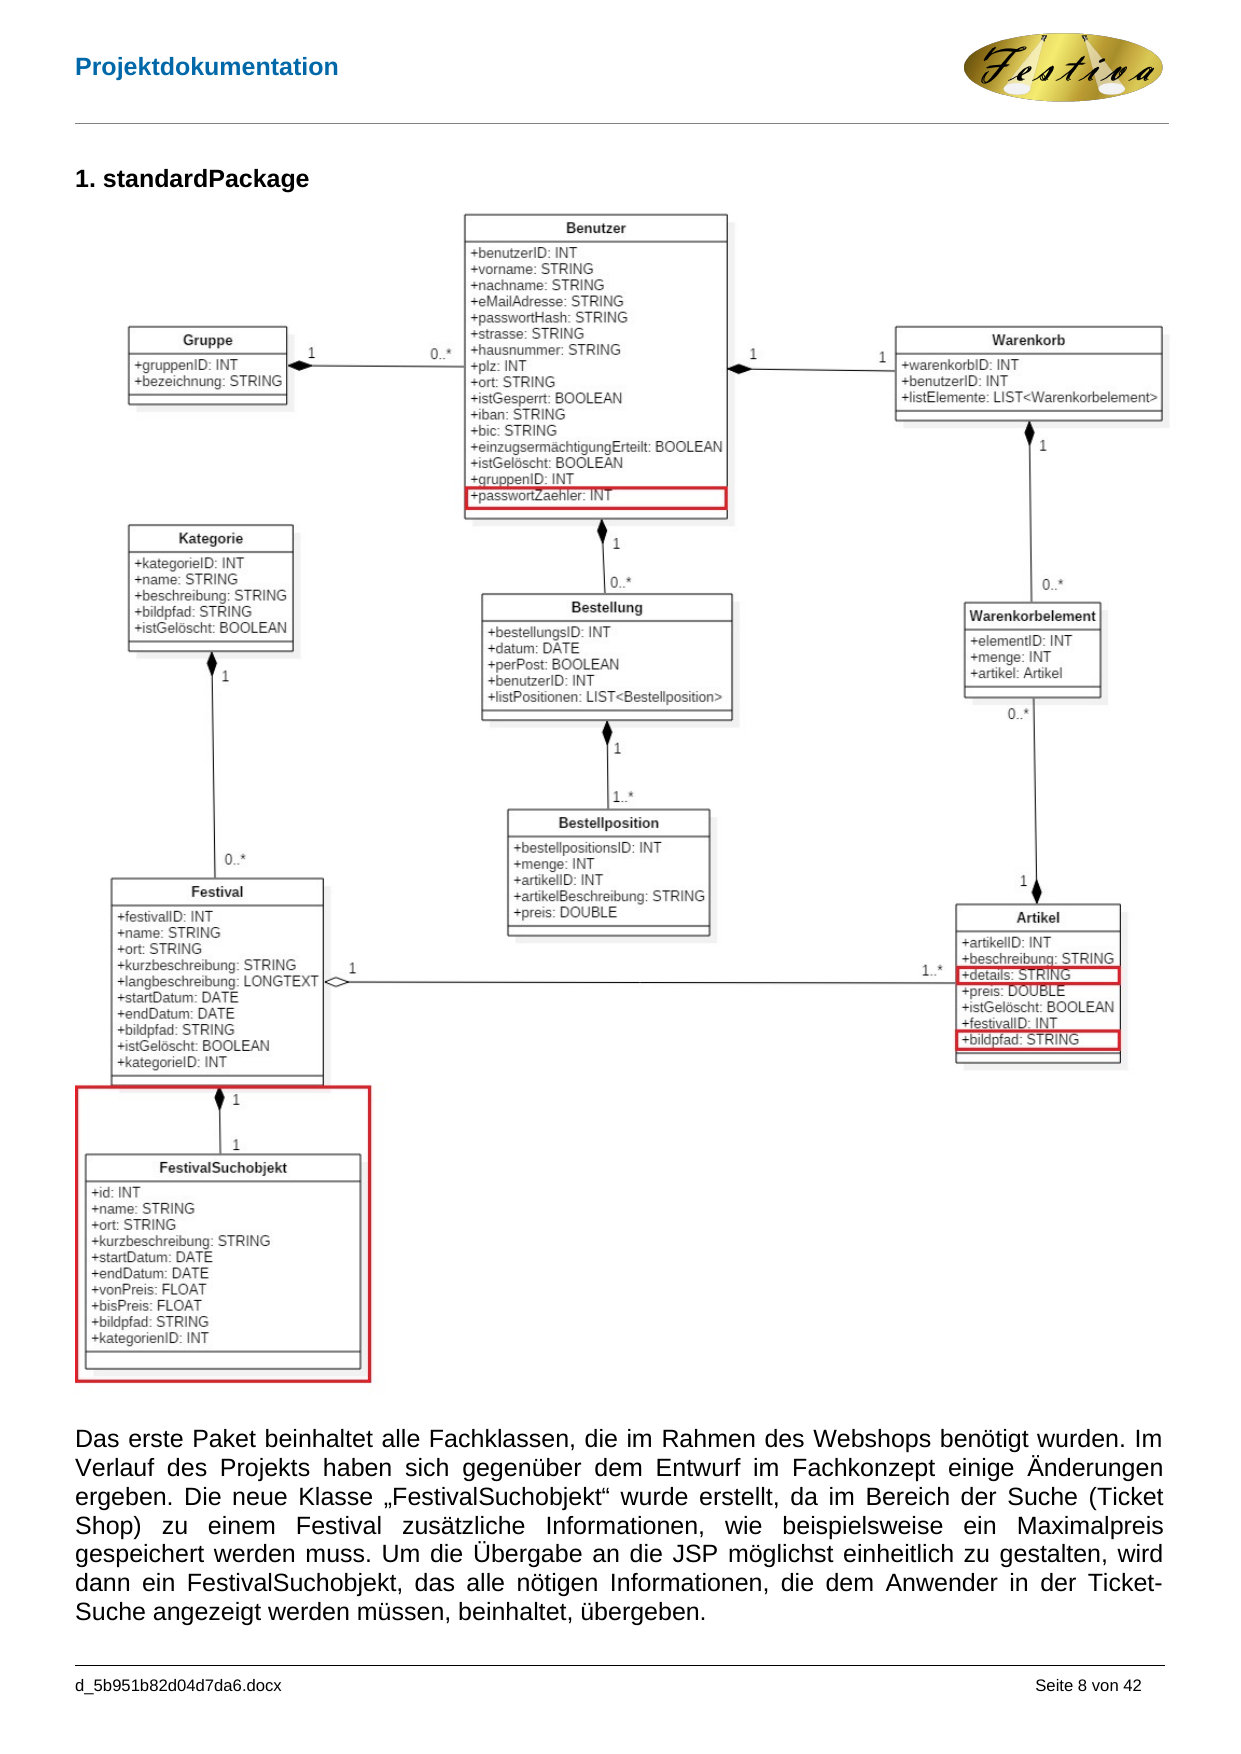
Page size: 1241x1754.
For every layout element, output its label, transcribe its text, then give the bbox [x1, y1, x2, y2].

text Das erste Paket beinhaltet alle Fachklassen, die im Rahmen des Webshops benötigt wurden. Im Verlauf des Projekts haben sich gegenüber dem Entwurf im Fachkonzept einige Änderungen ergeben. Die neue Klasse „FestivalSuchobjekt“ wurde erstellt, da im Bereich der Suche (Ticket Shop) zu einem Festival zusätzliche Informationen, wie beispielsweise ein Maximalpreis gespeichert werden muss. Um die Übergabe an die JSP möglichst einheitlich zu gestalten, wird dann ein FestivalSuchobjekt, das alle nötigen Informationen, die dem Anwender in der Ticket-Suche angezeigt werden müssen, beinhaltet, übergeben. [75, 1424, 1165, 1626]
picture [75, 204, 1205, 1412]
picture [962, 29, 1169, 106]
text 1. standardPackage [75, 163, 1165, 192]
